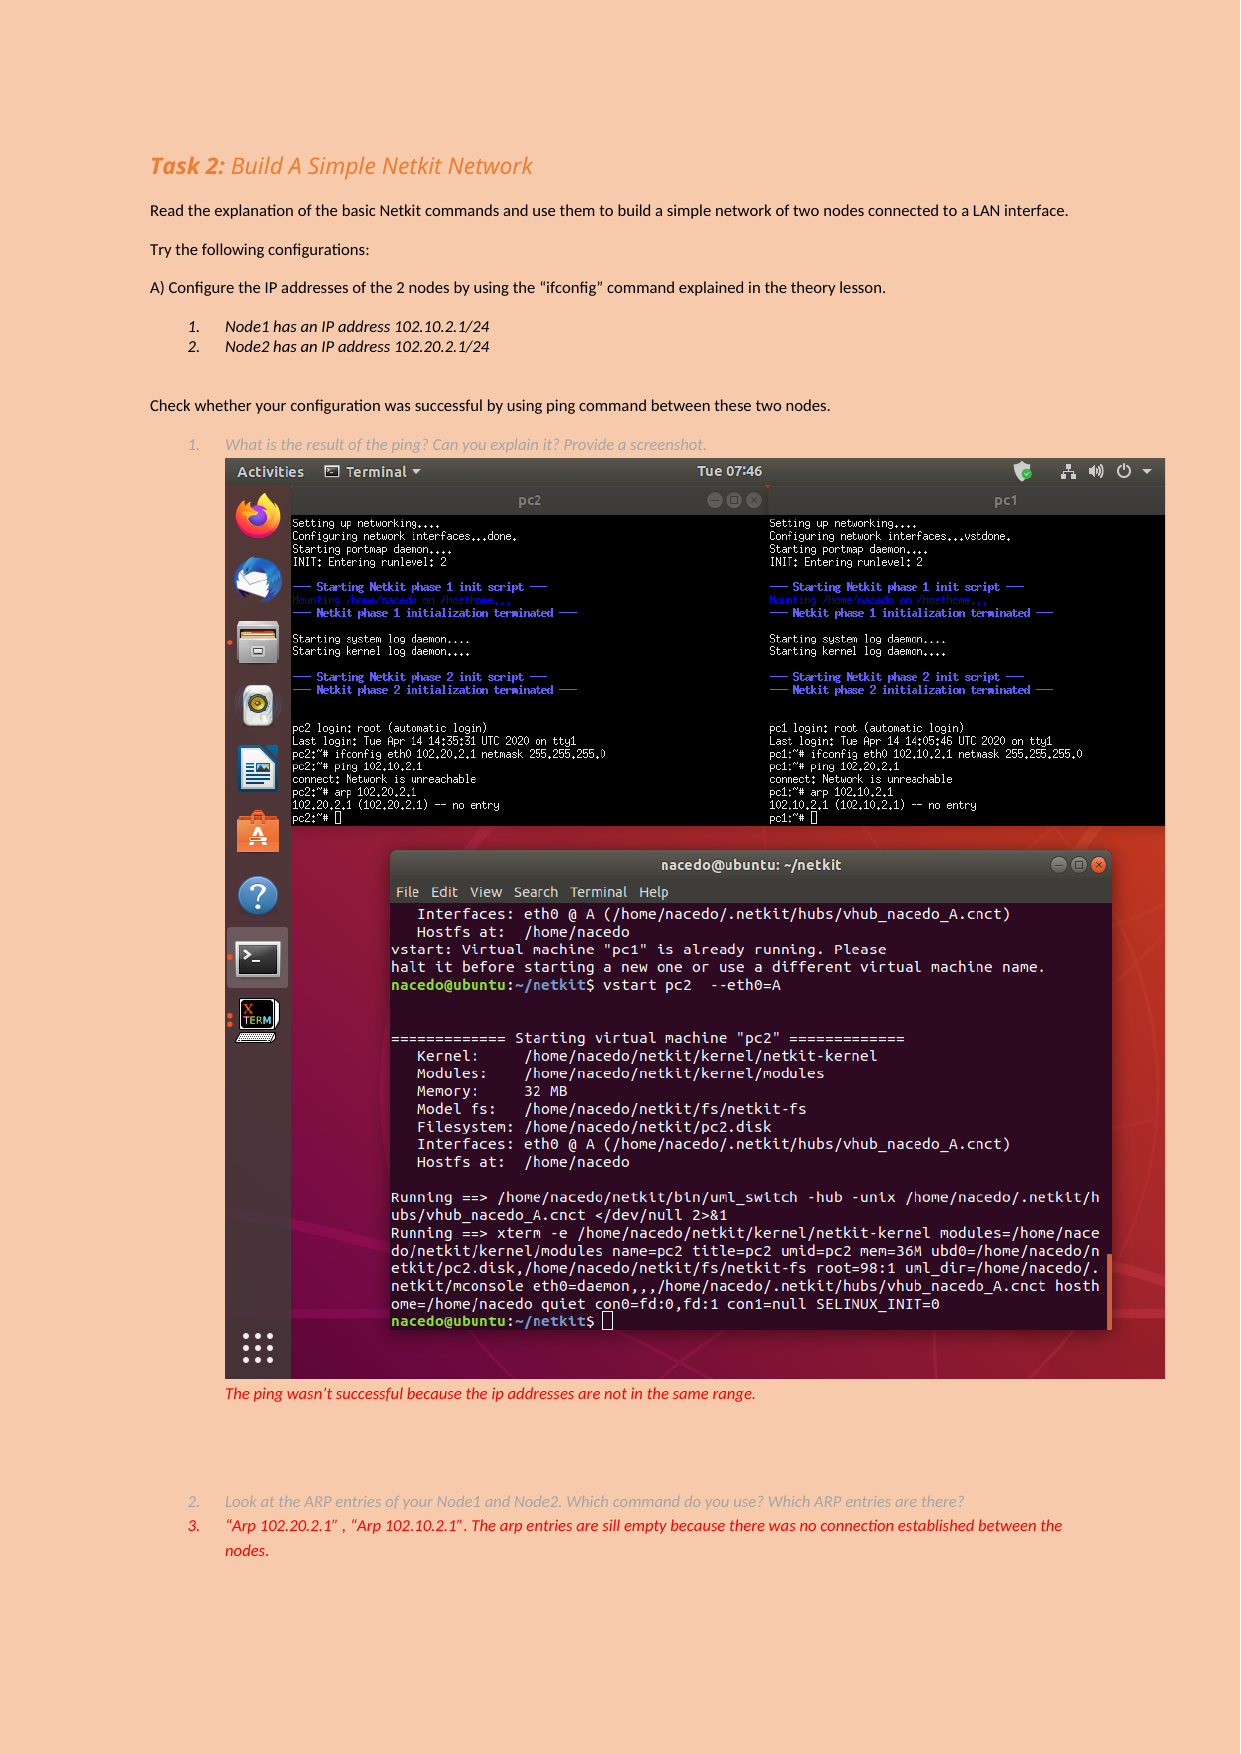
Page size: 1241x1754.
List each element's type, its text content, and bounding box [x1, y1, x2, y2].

list The ping wasn’t successful because the ip addresses are not in the same range. [225, 1383, 1090, 1403]
list “Arp 102.20.2.1” , “Arp 102.10.2.1”. The arp entries are sill empty because there was no connection established between the nodes. [187, 1516, 1090, 1560]
list Node2 has an IP address 102.20.2.1/24 [187, 336, 1090, 357]
text Check whether your configuration was successful by using ping command between these two nodes. [150, 395, 1090, 416]
list Node1 has an IP address 102.10.2.1/24 [187, 316, 1090, 336]
text Try the following configurations: [150, 239, 1090, 259]
text Task 2: Build A Simple Netkit Network [150, 150, 1090, 181]
text A) Configure the IP addresses of the 2 nodes by using the “ifconfig” command explained in the theory lesson. [150, 277, 1090, 298]
picture [225, 458, 1166, 1379]
list What is the result of the ping? Can you explain it? Provide a screenshot. [187, 434, 1090, 454]
text Read the explanation of the basic Netkit commands and use them to build a simple network of two nodes connected to a LAN interface. [150, 200, 1090, 221]
list Look at the ARP entries of your Node1 and Node2. Which command do you use? Which ARP entries are there? [187, 1491, 1090, 1512]
